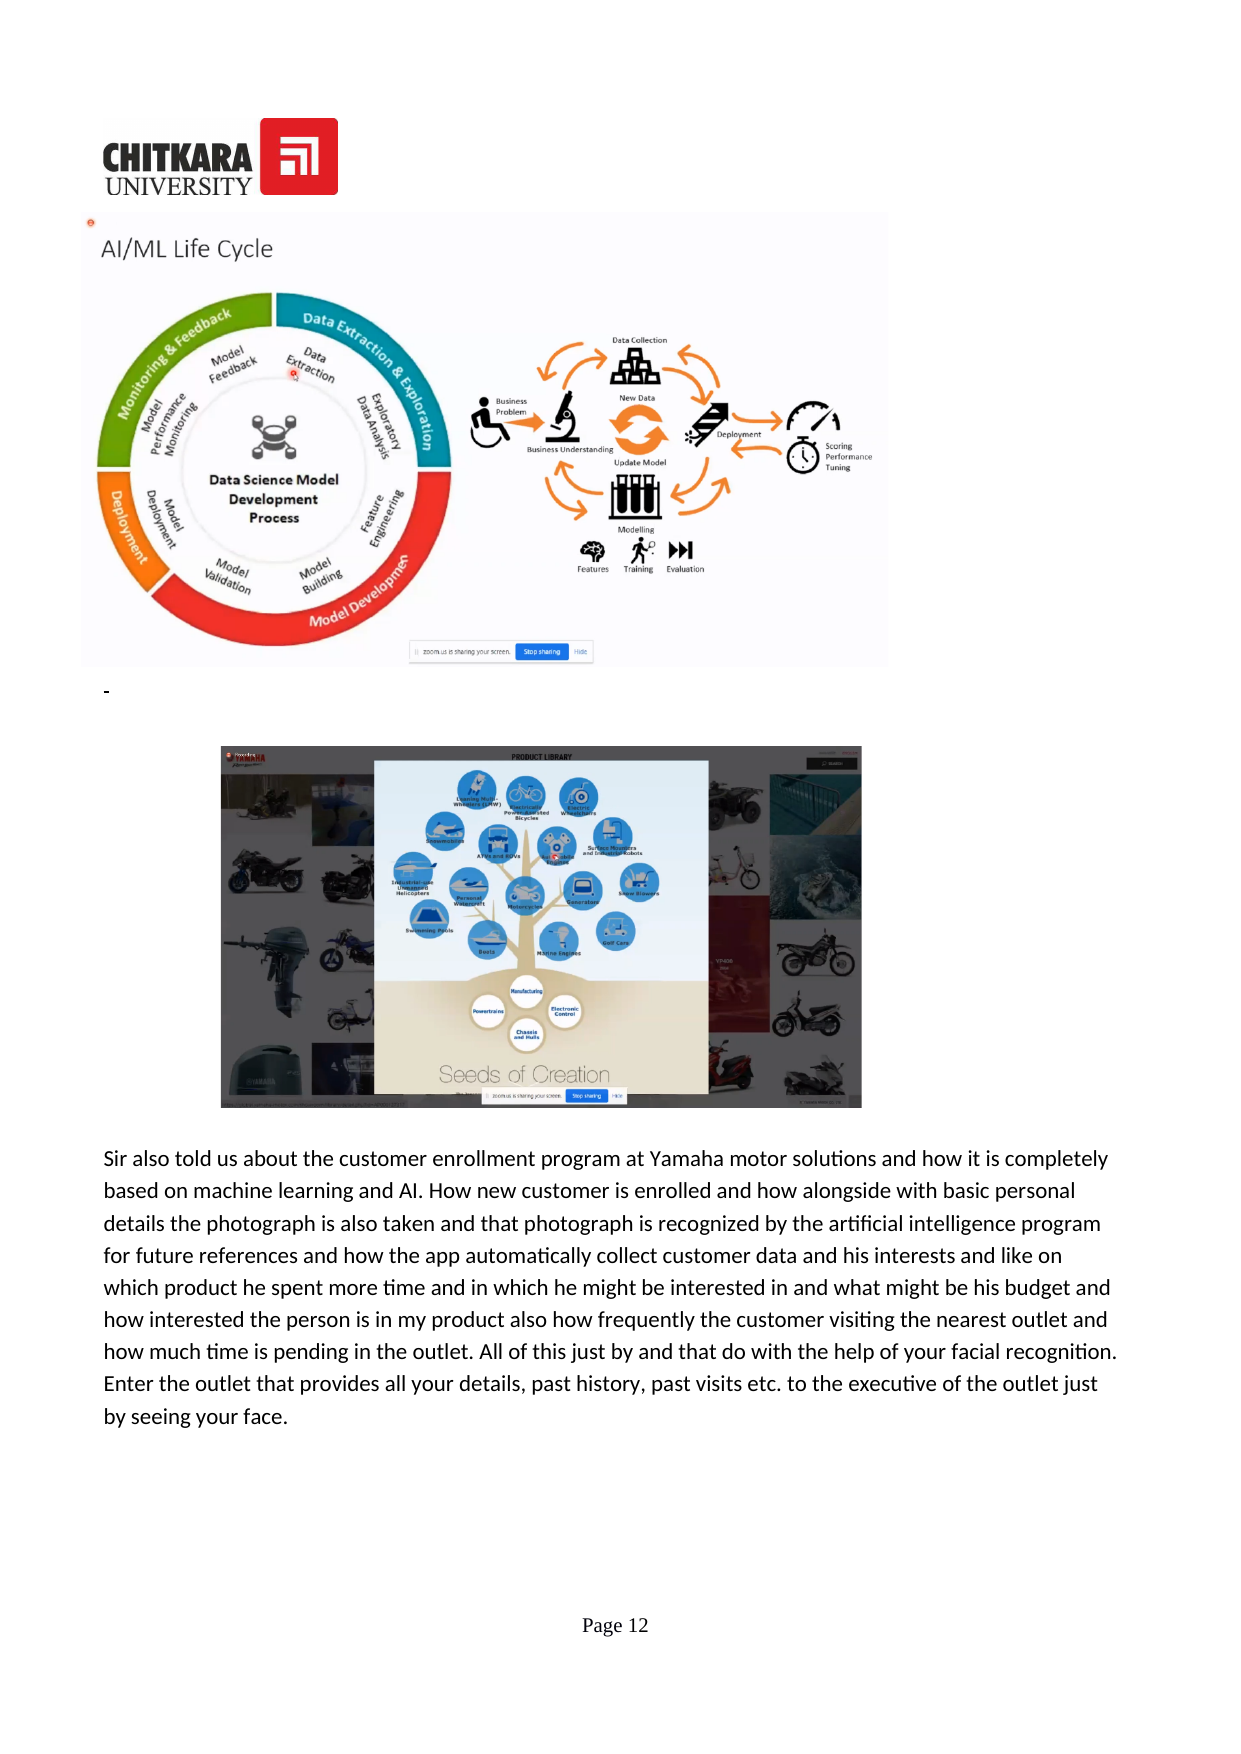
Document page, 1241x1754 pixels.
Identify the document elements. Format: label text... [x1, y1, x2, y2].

picture [80, 212, 889, 667]
picture [103, 118, 338, 195]
picture [220, 746, 862, 1108]
text Sir also told us about the customer enrollment program at Yamaha motor solutions and how it is completely based on machine learning and AI. How new customer is enrolled and how alongside with basic personal details the photograph is also taken and that photograph is recognized by the artificial intelligence program for future references and how the app automatically collect customer data and his interests and like on which product he spent more time and in which he might be interested in and what might be his budget and how interested the person is in my product also how frequently the customer visiting the nearest outlet and how much time is pending in the outlet. All of this just by and that do with the help of your facial recognition. Enter the outlet that provides all your details, past history, past visits etc. to the executive of the outlet just by seeing your face. [103, 1144, 1122, 1430]
